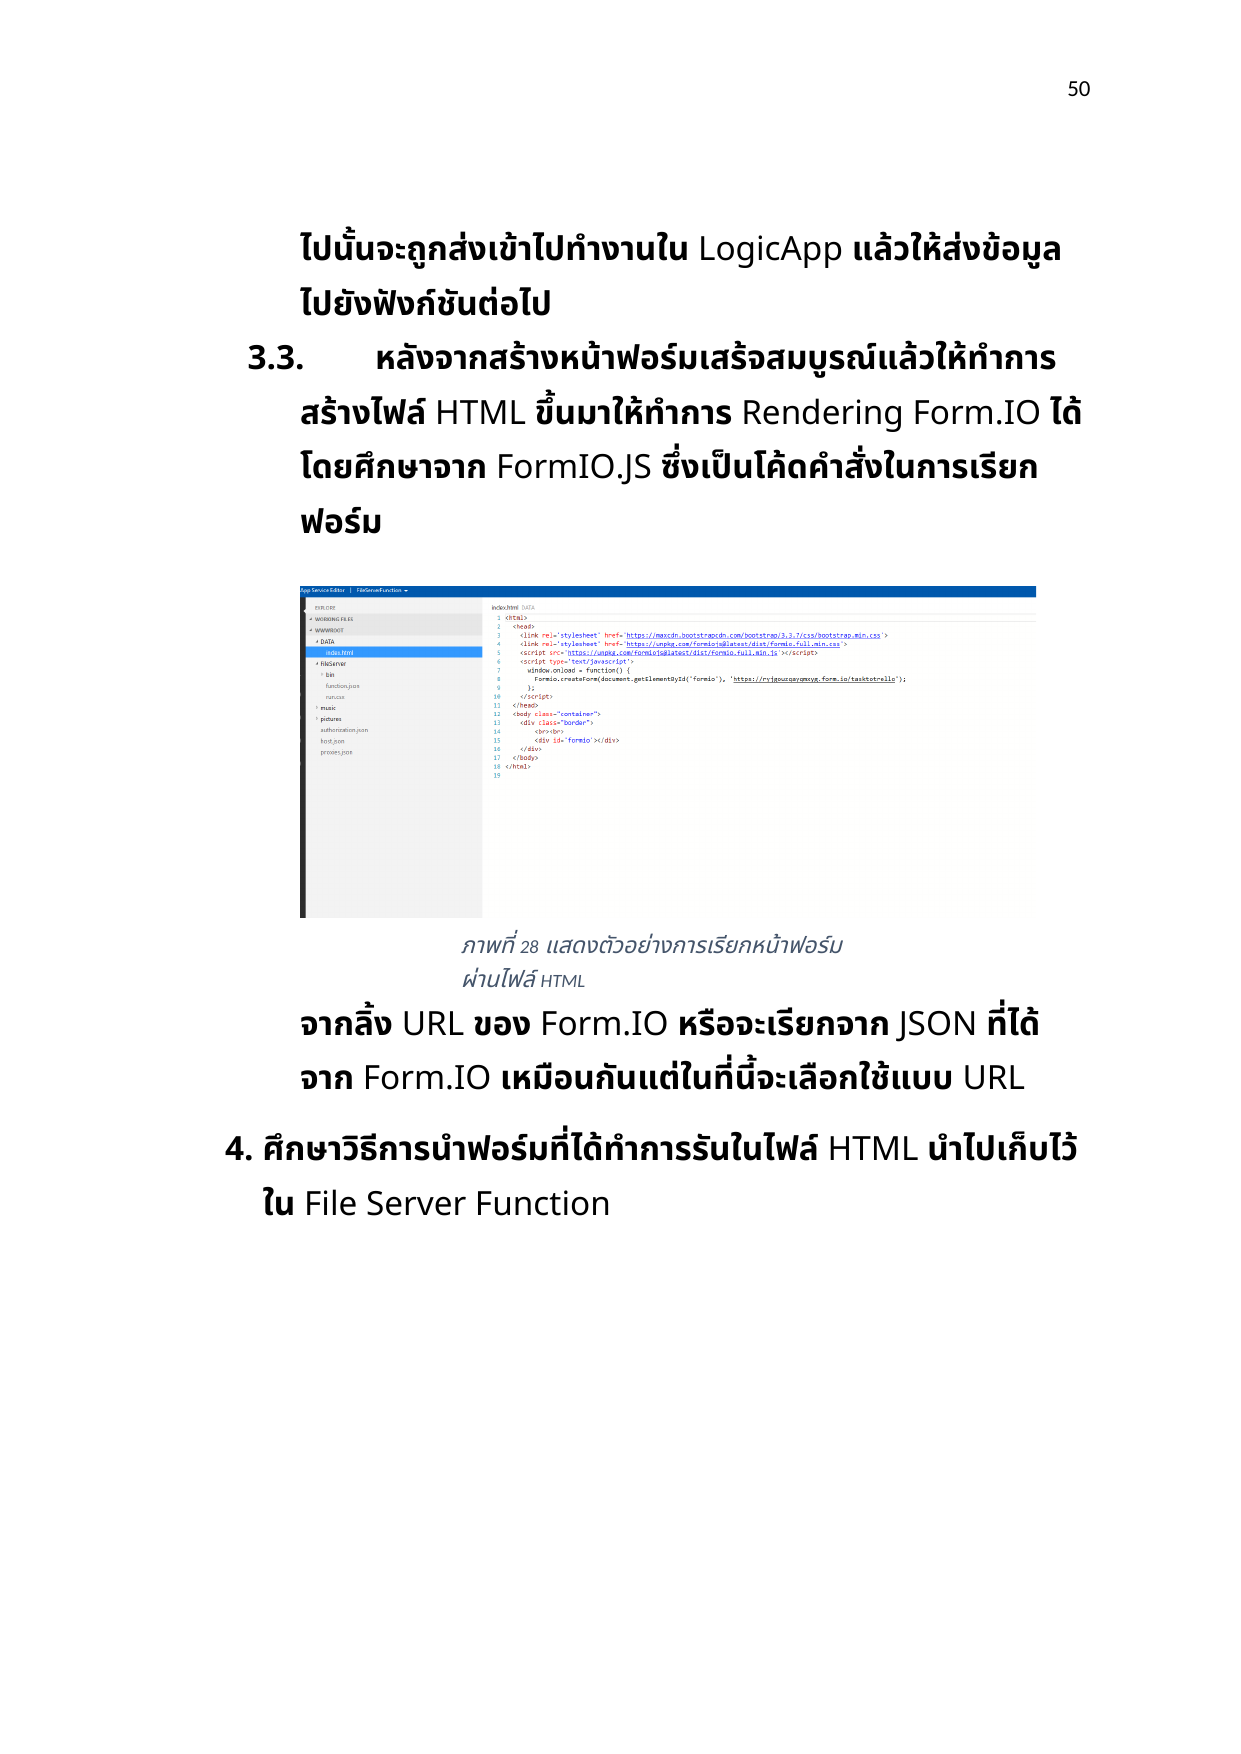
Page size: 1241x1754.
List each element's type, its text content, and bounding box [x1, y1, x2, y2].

subtitle ศึกษาวิธีการนำฟอร์มที่ได้ทำการรันในไฟล์ HTML นำไปเก็บไว้ใน File Server Function [225, 1125, 1090, 1230]
picture [300, 586, 1037, 918]
